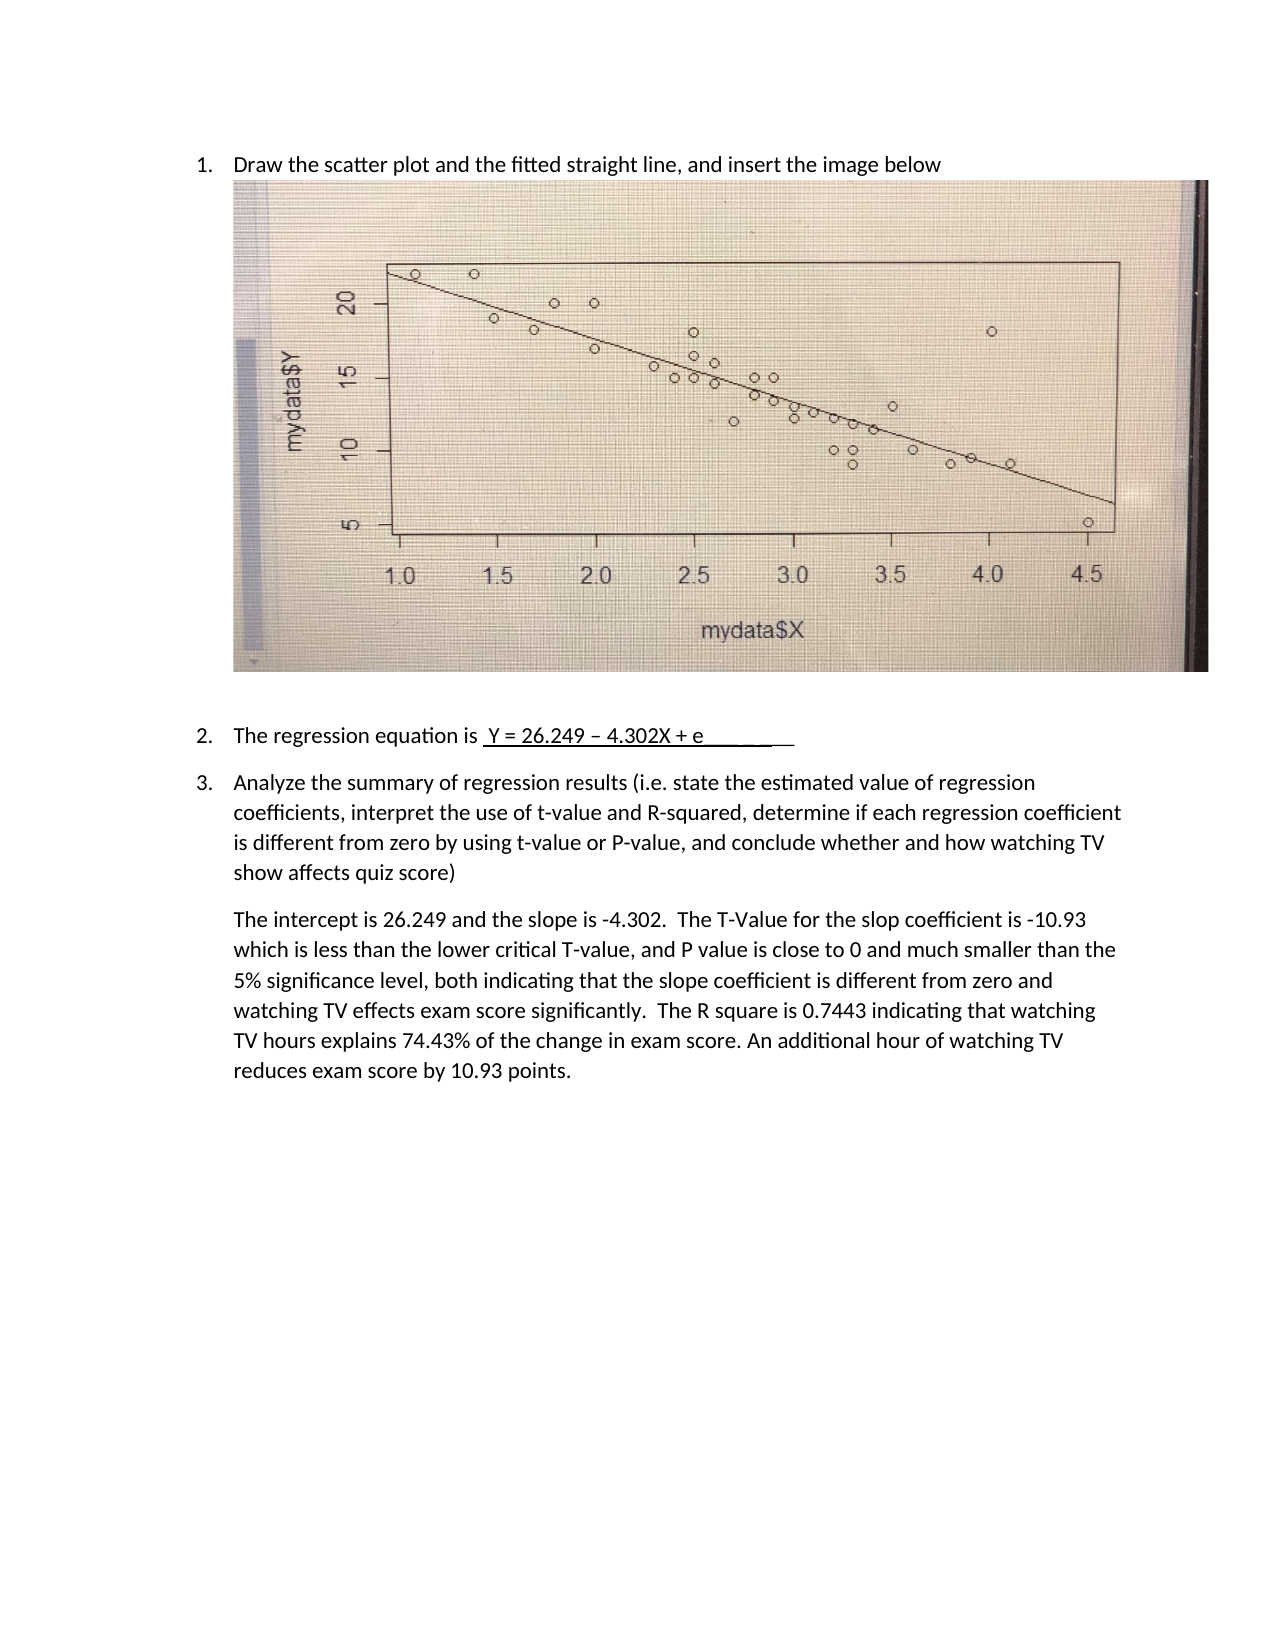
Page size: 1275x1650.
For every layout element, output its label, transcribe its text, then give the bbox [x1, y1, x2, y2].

list The regression equation is Y = 26.249 – 4.302X + e___ _ ___ [196, 721, 1125, 749]
list The intercept is 26.249 and the slope is -4.302. The T-Value for the slop coefficient is -10.93 which is less than the lower critical T-value, and P value is close to 0 and much smaller than the 5% significance level, both indicating that the slope coefficient is different from zero and watching TV effects exam score significantly. The R square is 0.7443 indicating that watching TV hours explains 74.43% of the change in exam score. An additional hour of watching TV reduces exam score by 10.93 points. [233, 905, 1125, 1084]
picture [233, 180, 1209, 672]
list Analyze the summary of regression results (i.e. state the estimated value of regression coefficients, interpret the use of t-value and R-squared, determine if each regression coefficient is different from zero by using t-value or P-value, and conclude whether and how watching TV show affects quiz score) [196, 768, 1125, 886]
